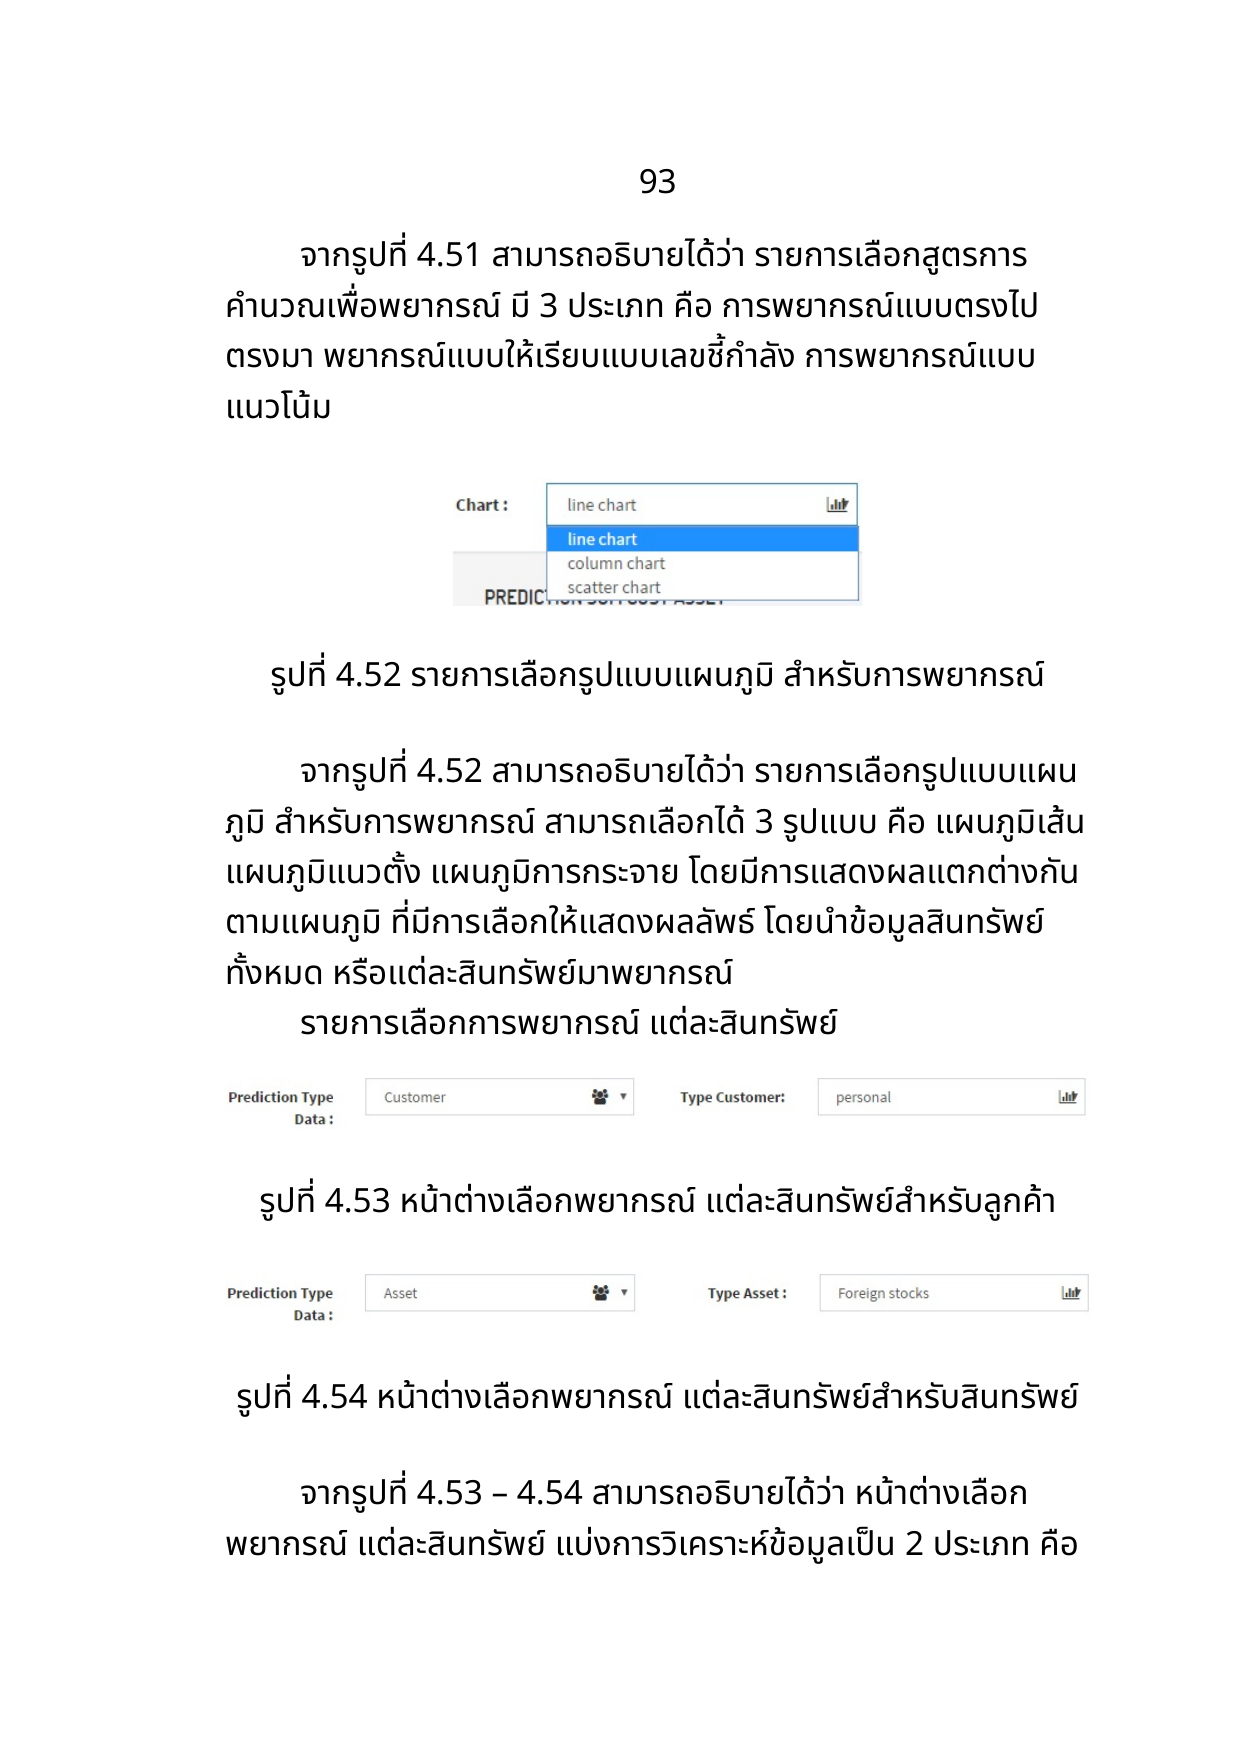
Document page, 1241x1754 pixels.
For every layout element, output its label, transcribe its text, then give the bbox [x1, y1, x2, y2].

text รูปที่ 4.53 หน้าต่างเลือกพยากรณ์ แต่ละสินทรัพย์สำหรับลูกค้า [225, 1177, 1090, 1228]
picture [225, 1077, 1091, 1132]
picture [452, 478, 863, 606]
picture [225, 1273, 1091, 1328]
text จากรูปที่ 4.52 สามารถอธิบายได้ว่า รายการเลือกรูปแบบแผนภูมิ สำหรับการพยากรณ์ สามารถเลือกได้ 3 รูปแบบ คือ แผนภูมิเส้น แผนภูมิแนวตั้ง แผนภูมิการกระจาย โดยมีการแสดงผลแตกต่างกันตามแผนภูมิ ที่มีการเลือกให้แสดงผลลัพธ์ โดยนำข้อมูลสินทรัพย์ทั้งหมด หรือแต่ละสินทรัพย์มาพยากรณ์ [225, 747, 1090, 999]
text รูปที่ 4.52 รายการเลือกรูปแบบแผนภูมิ สำหรับการพยากรณ์ [225, 651, 1090, 701]
text จากรูปที่ 4.53 – 4.54 สามารถอธิบายได้ว่า หน้าต่างเลือกพยากรณ์ แต่ละสินทรัพย์ แบ่งการวิเคราะห์ข้อมูลเป็น 2 ประเภท คือ [225, 1469, 1090, 1570]
text รูปที่ 4.54 หน้าต่างเลือกพยากรณ์ แต่ละสินทรัพย์สำหรับสินทรัพย์ [225, 1373, 1090, 1423]
text รายการเลือกการพยากรณ์ แต่ละสินทรัพย์ [225, 999, 1090, 1050]
text จากรูปที่ 4.51 สามารถอธิบายได้ว่า รายการเลือกสูตรการคำนวณเพื่อพยากรณ์ มี 3 ประเภท คือ การพยากรณ์แบบตรงไปตรงมา พยากรณ์แบบให้เรียบแบบเลขชี้กำลัง การพยากรณ์แบบแนวโน้ม [225, 231, 1090, 433]
